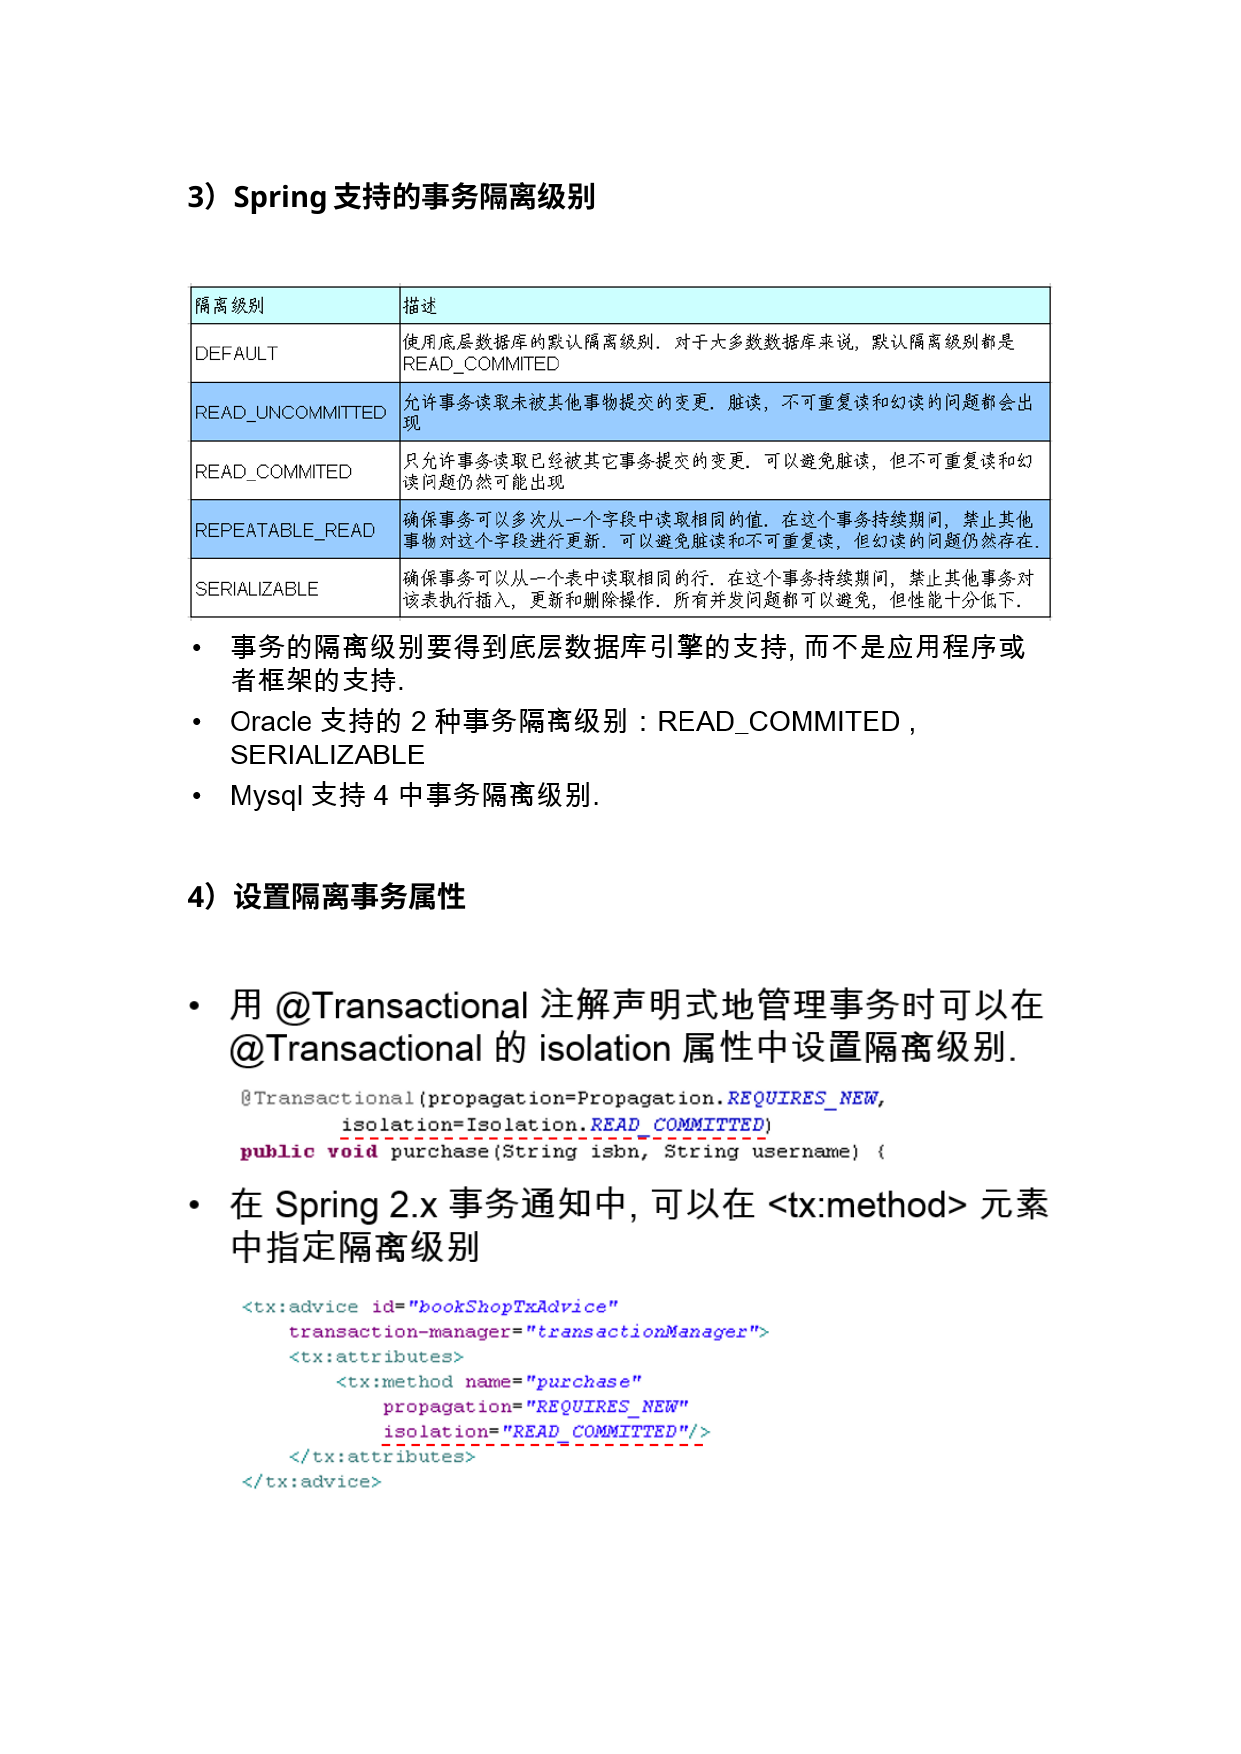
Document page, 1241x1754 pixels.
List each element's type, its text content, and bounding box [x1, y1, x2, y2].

subtitle 3）Spring支持的事务隔离级别 [187, 162, 1053, 227]
picture [187, 280, 1053, 815]
subtitle 4）设置隔离事务属性 [187, 862, 1053, 927]
picture [187, 981, 1053, 1494]
